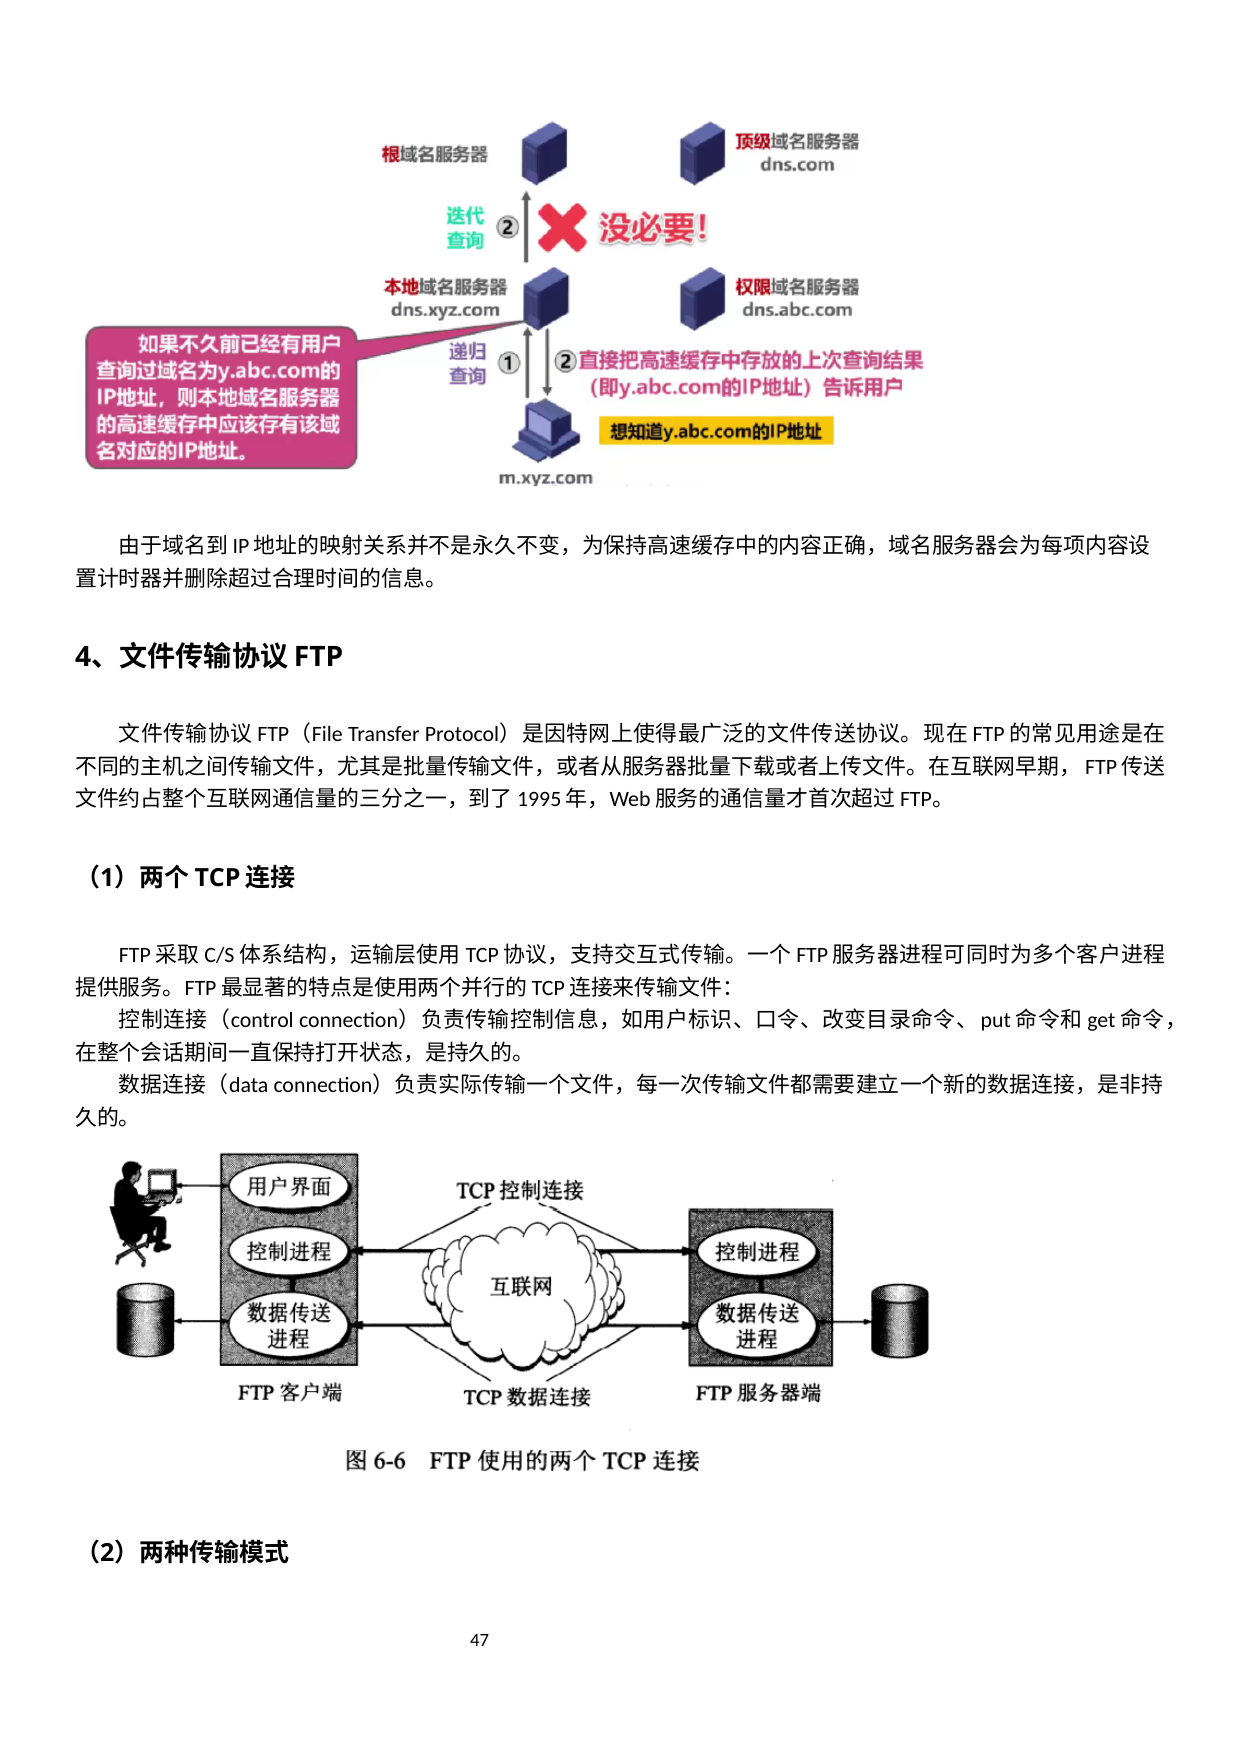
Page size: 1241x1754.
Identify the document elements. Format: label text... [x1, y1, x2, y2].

text 由于域名到IP地址的映射关系并不是永久不变，为保持高速缓存中的内容正确，域名服务器会为每项内容设置计时器并删除超过合理时间的信息。 [75, 528, 1165, 593]
picture [75, 1131, 940, 1484]
list FTP采取C/S体系结构，运输层使用TCP协议，支持交互式传输。一个FTP服务器进程可同时为多个客户进程提供服务。FTP最显著的特点是使用两个并行的TCP连接来传输文件： [75, 937, 1165, 1002]
list 数据连接（data connection）负责实际传输一个文件，每一次传输文件都需要建立一个新的数据连接，是非持久的。 [75, 1067, 1165, 1132]
subtitle 文件传输协议FTP [75, 622, 1165, 687]
subtitle （2）两种传输模式 [75, 1518, 1165, 1583]
list 控制连接（control connection）负责传输控制信息，如用户标识、口令、改变目录命令、put命令和get命令，在整个会话期间一直保持打开状态，是持久的。 [75, 1002, 1165, 1067]
picture [75, 90, 939, 508]
subtitle （1）两个TCP连接 [75, 843, 1165, 908]
list 文件传输协议FTP（File Transfer Protocol）是因特网上使得最广泛的文件传送协议。现在FTP的常见用途是在不同的主机之间传输文件，尤其是批量传输文件，或者从服务器批量下载或者上传文件。在互联网早期，FTP传送文件约占整个互联网通信量的三分之一，到了1995年，Web服务的通信量才首次超过FTP。 [75, 716, 1165, 813]
